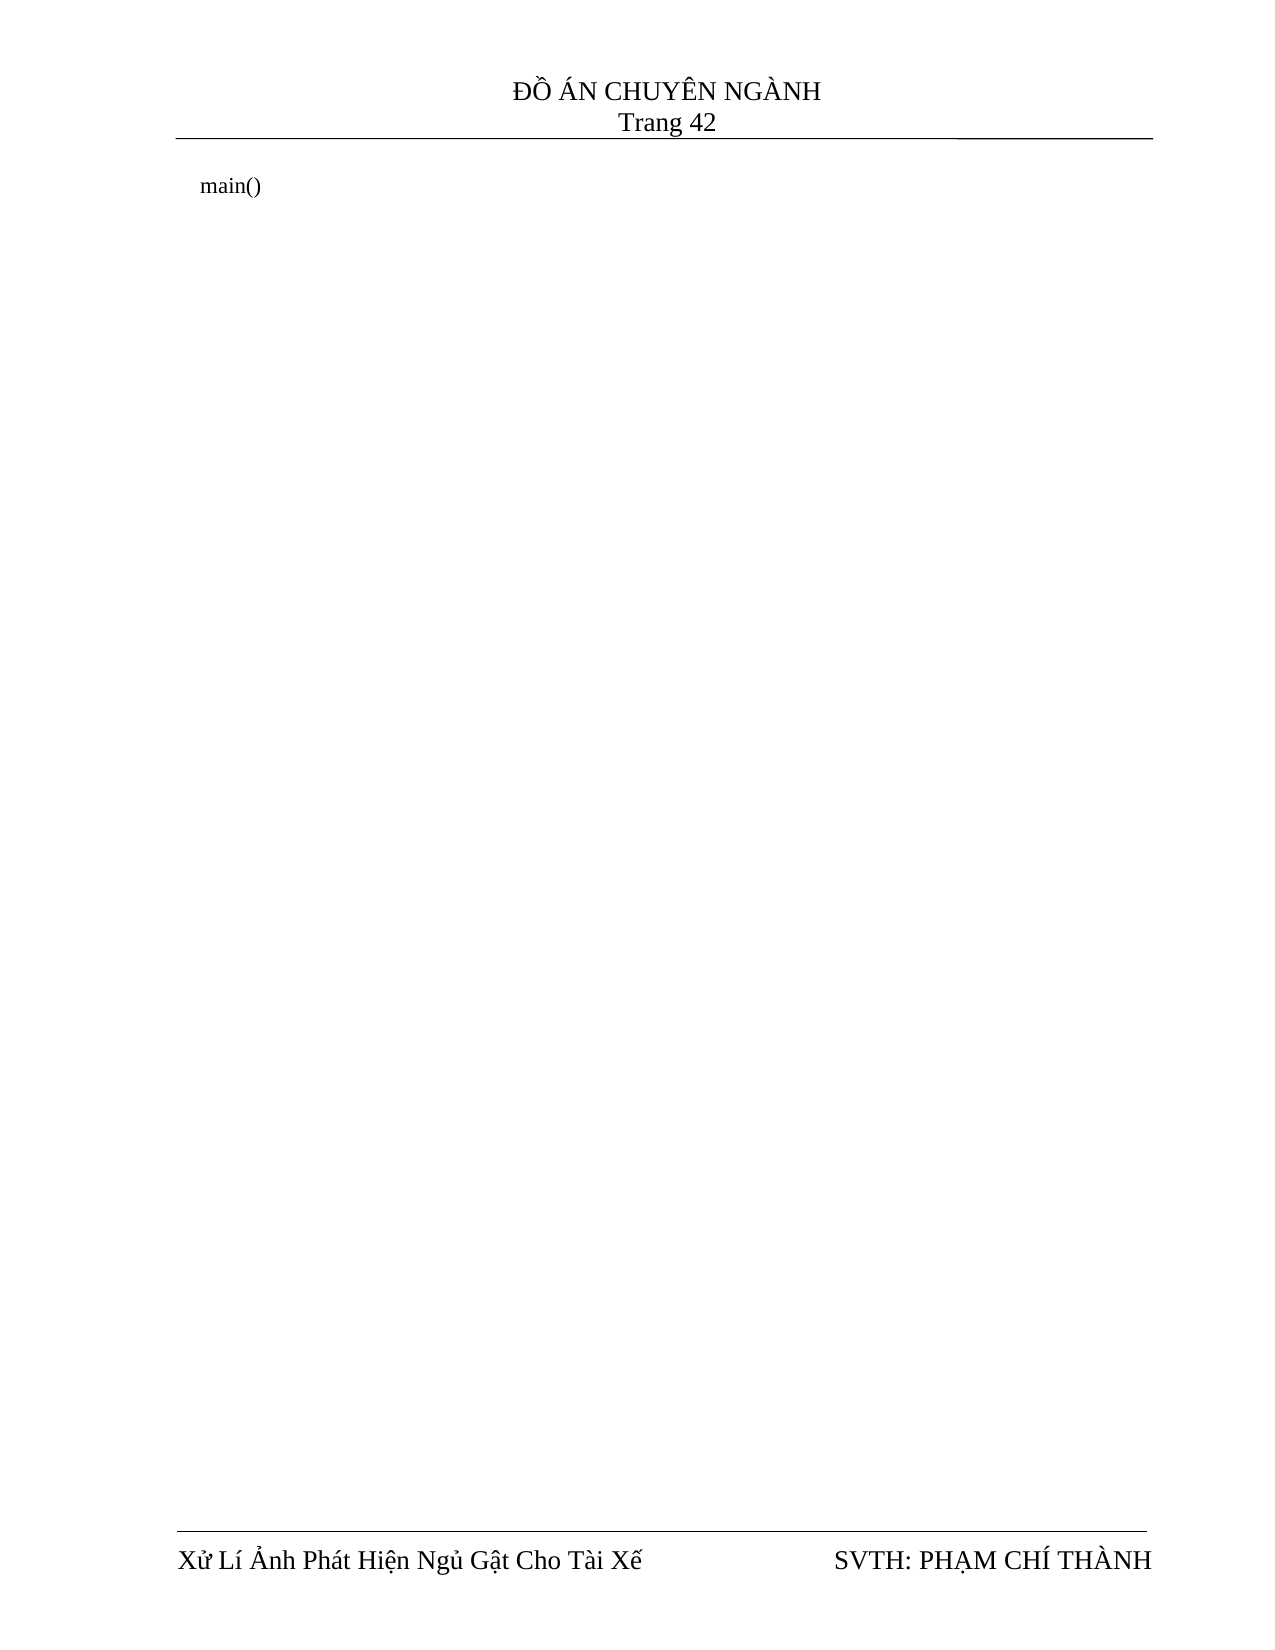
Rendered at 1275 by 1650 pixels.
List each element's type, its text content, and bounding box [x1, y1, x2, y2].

text main() [177, 168, 1157, 198]
